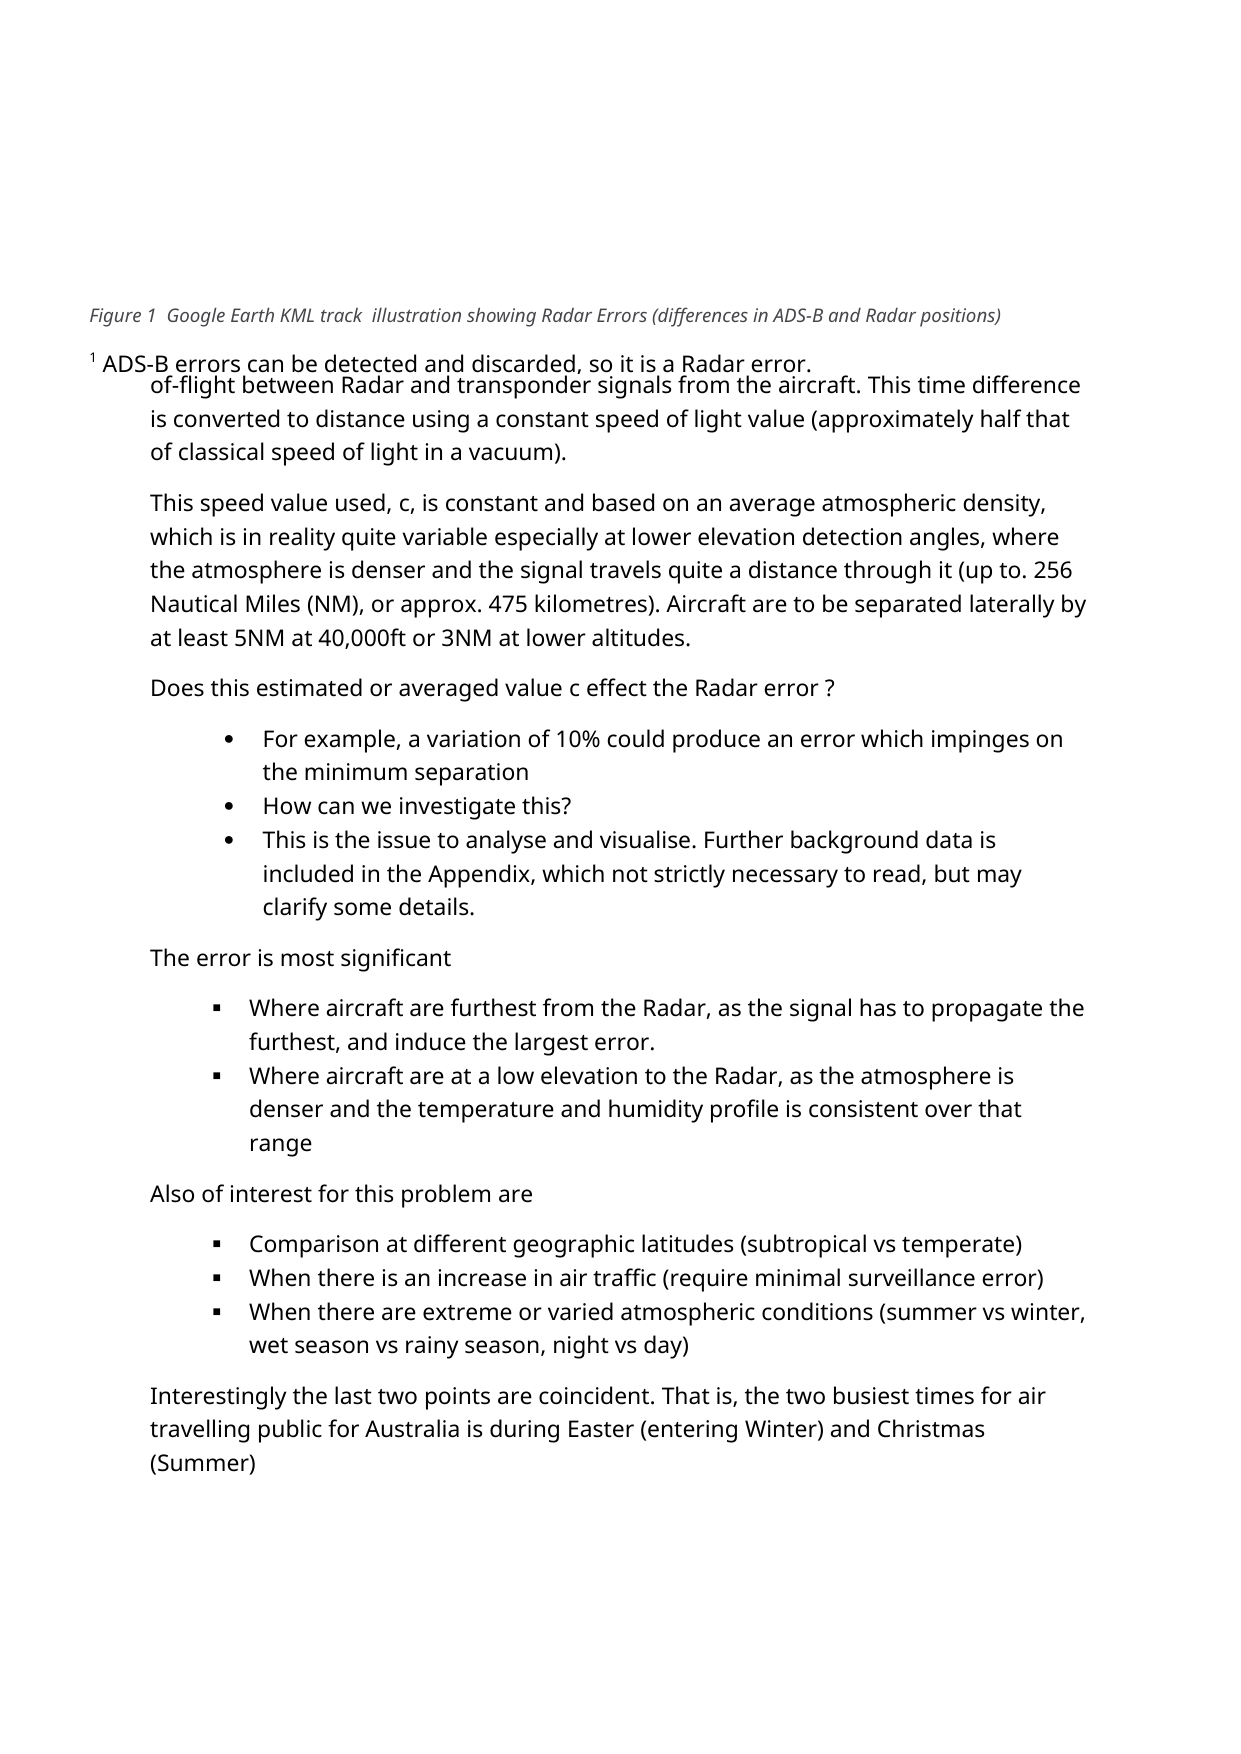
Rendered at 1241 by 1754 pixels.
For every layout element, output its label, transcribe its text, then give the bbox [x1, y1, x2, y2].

list This is the issue to analyse and visualise. Further background data is included in the Appendix, which not strictly necessary to read, but may clarify some details. [225, 824, 1090, 922]
text The error is most significant [150, 942, 1090, 973]
list Comparison at different geographic latitudes (subtropical vs temperate) [211, 1228, 1090, 1259]
text Interestingly the last two points are coincident. That is, the two busiest times for air travelling public for Australia is during Easter (entering Winter) and Christmas (Summer) [150, 1379, 1090, 1478]
list When there is an increase in air traffic (require minimal surveillance error) [211, 1262, 1090, 1293]
text Does this estimated or averaged value c effect the Radar error ? [150, 672, 1090, 703]
list For example, a variation of 10% could produce an error which impinges on the minimum separation [225, 722, 1090, 787]
text Also of interest for this problem are [150, 1177, 1090, 1209]
list When there are extreme or varied atmospheric conditions (summer vs winter, wet season vs rainy season, night vs day) [211, 1295, 1090, 1360]
text Due to Radio Frequency signals travelling through a non-vacuum medium, the speed will slow depending on the medium density. Radar ranges are calculated here by time-of-flight between Radar and transponder signals from the aircraft. This time difference is converted to distance using a constant speed of light value (approximately half that of classical speed of light in a vacuum). [150, 374, 1090, 467]
list How can we investigate this? [225, 790, 1090, 821]
list Where aircraft are furthest from the Radar, as the signal has to propagate the furthest, and induce the largest error. [211, 992, 1090, 1057]
list Where aircraft are at a low elevation to the Radar, as the atmosphere is denser and the temperature and humidity profile is consistent over that range [211, 1059, 1090, 1158]
text This speed value used, c, is constant and based on an average atmospheric density, which is in reality quite variable especially at lower elevation detection angles, where the atmosphere is denser and the signal travels quite a distance through it (up to. 256 Nautical Miles (NM), or approx. 475 kilometres). Aircraft are to be separated laterally by at least 5NM at 40,000ft or 3NM at lower altitudes. [150, 487, 1090, 653]
